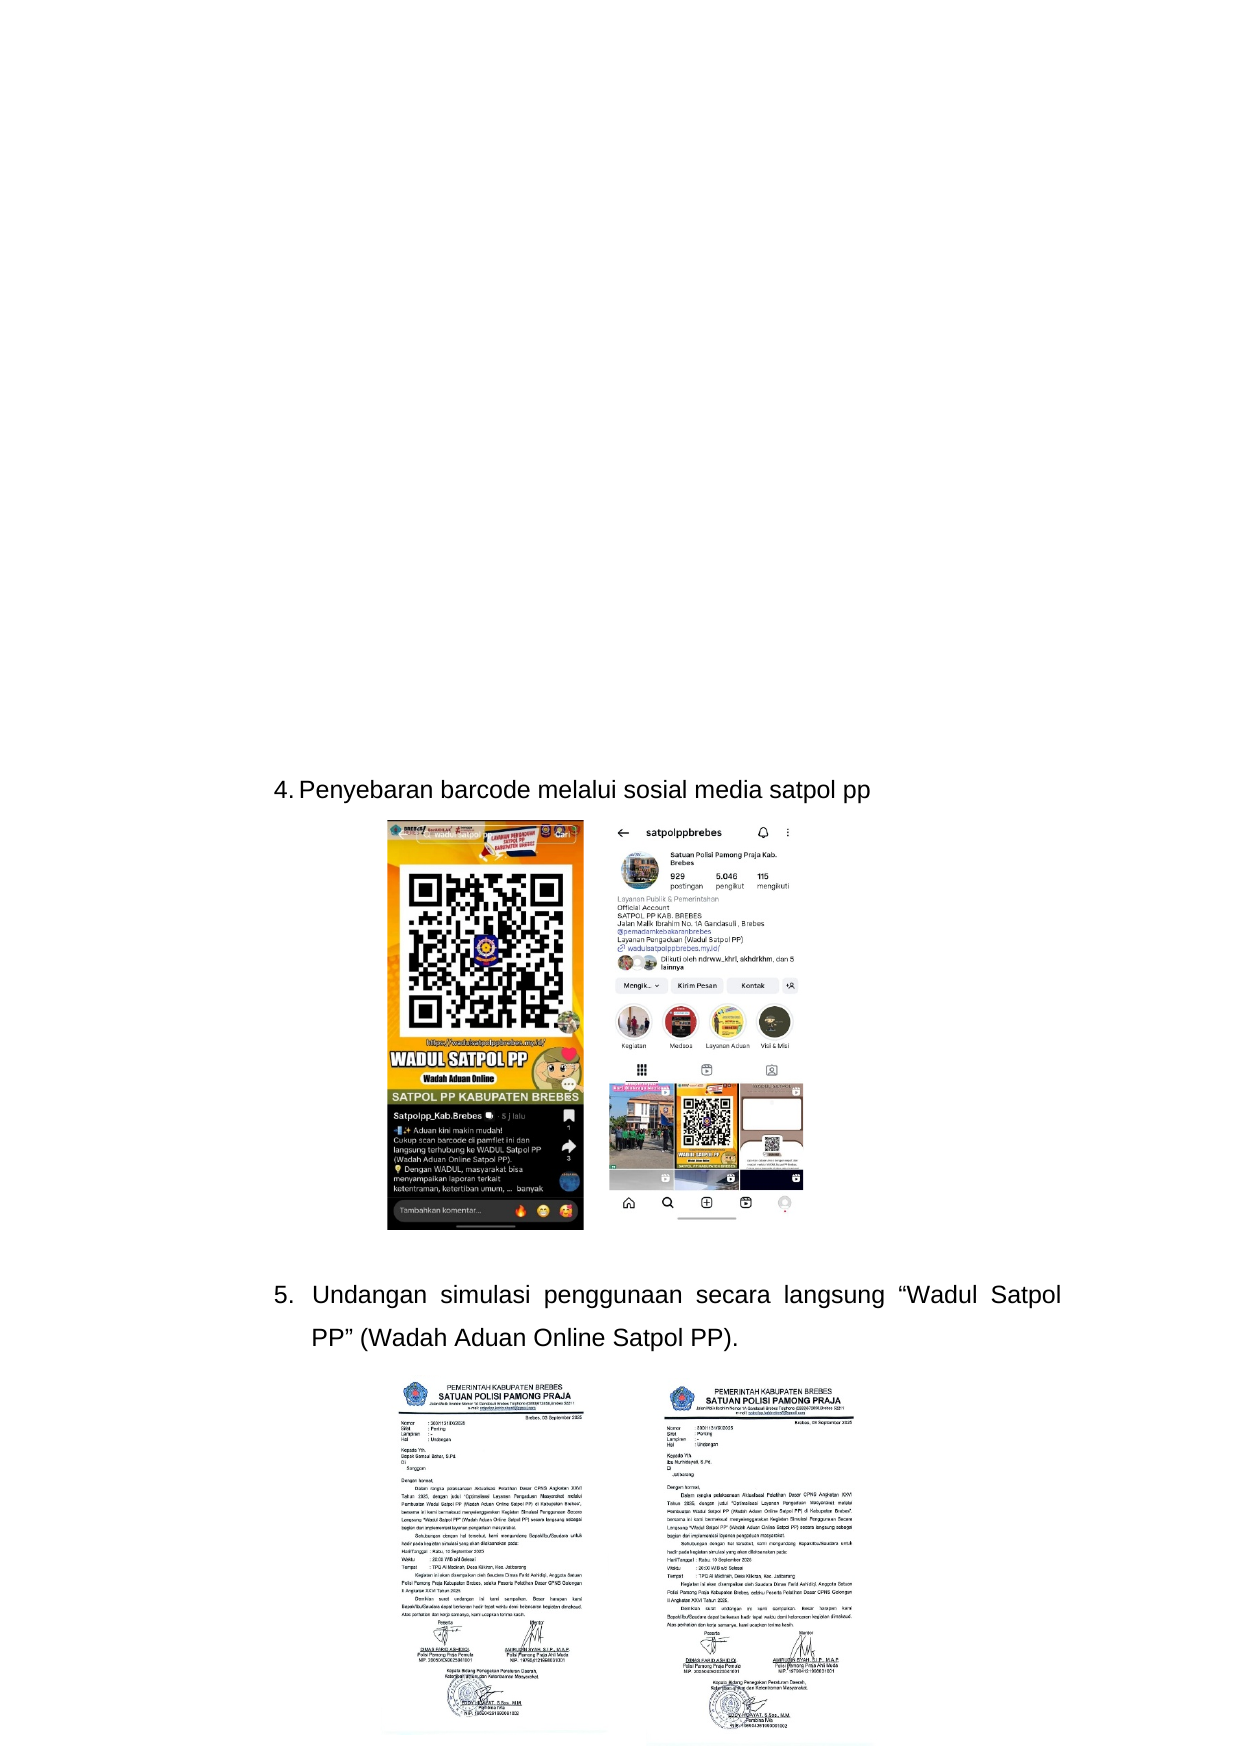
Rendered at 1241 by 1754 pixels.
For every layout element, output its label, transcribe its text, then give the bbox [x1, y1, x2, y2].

picture [387, 820, 584, 1230]
picture [609, 820, 804, 1222]
list Penyebaran barcode melalui sosial media satpol pp [274, 775, 1063, 804]
list Undangan simulasi penggunaan secara langsung “Wadul Satpol PP” (Wadah Aduan Online Satpol PP). [274, 1280, 1063, 1352]
picture [380, 1375, 610, 1735]
picture [646, 1378, 879, 1746]
